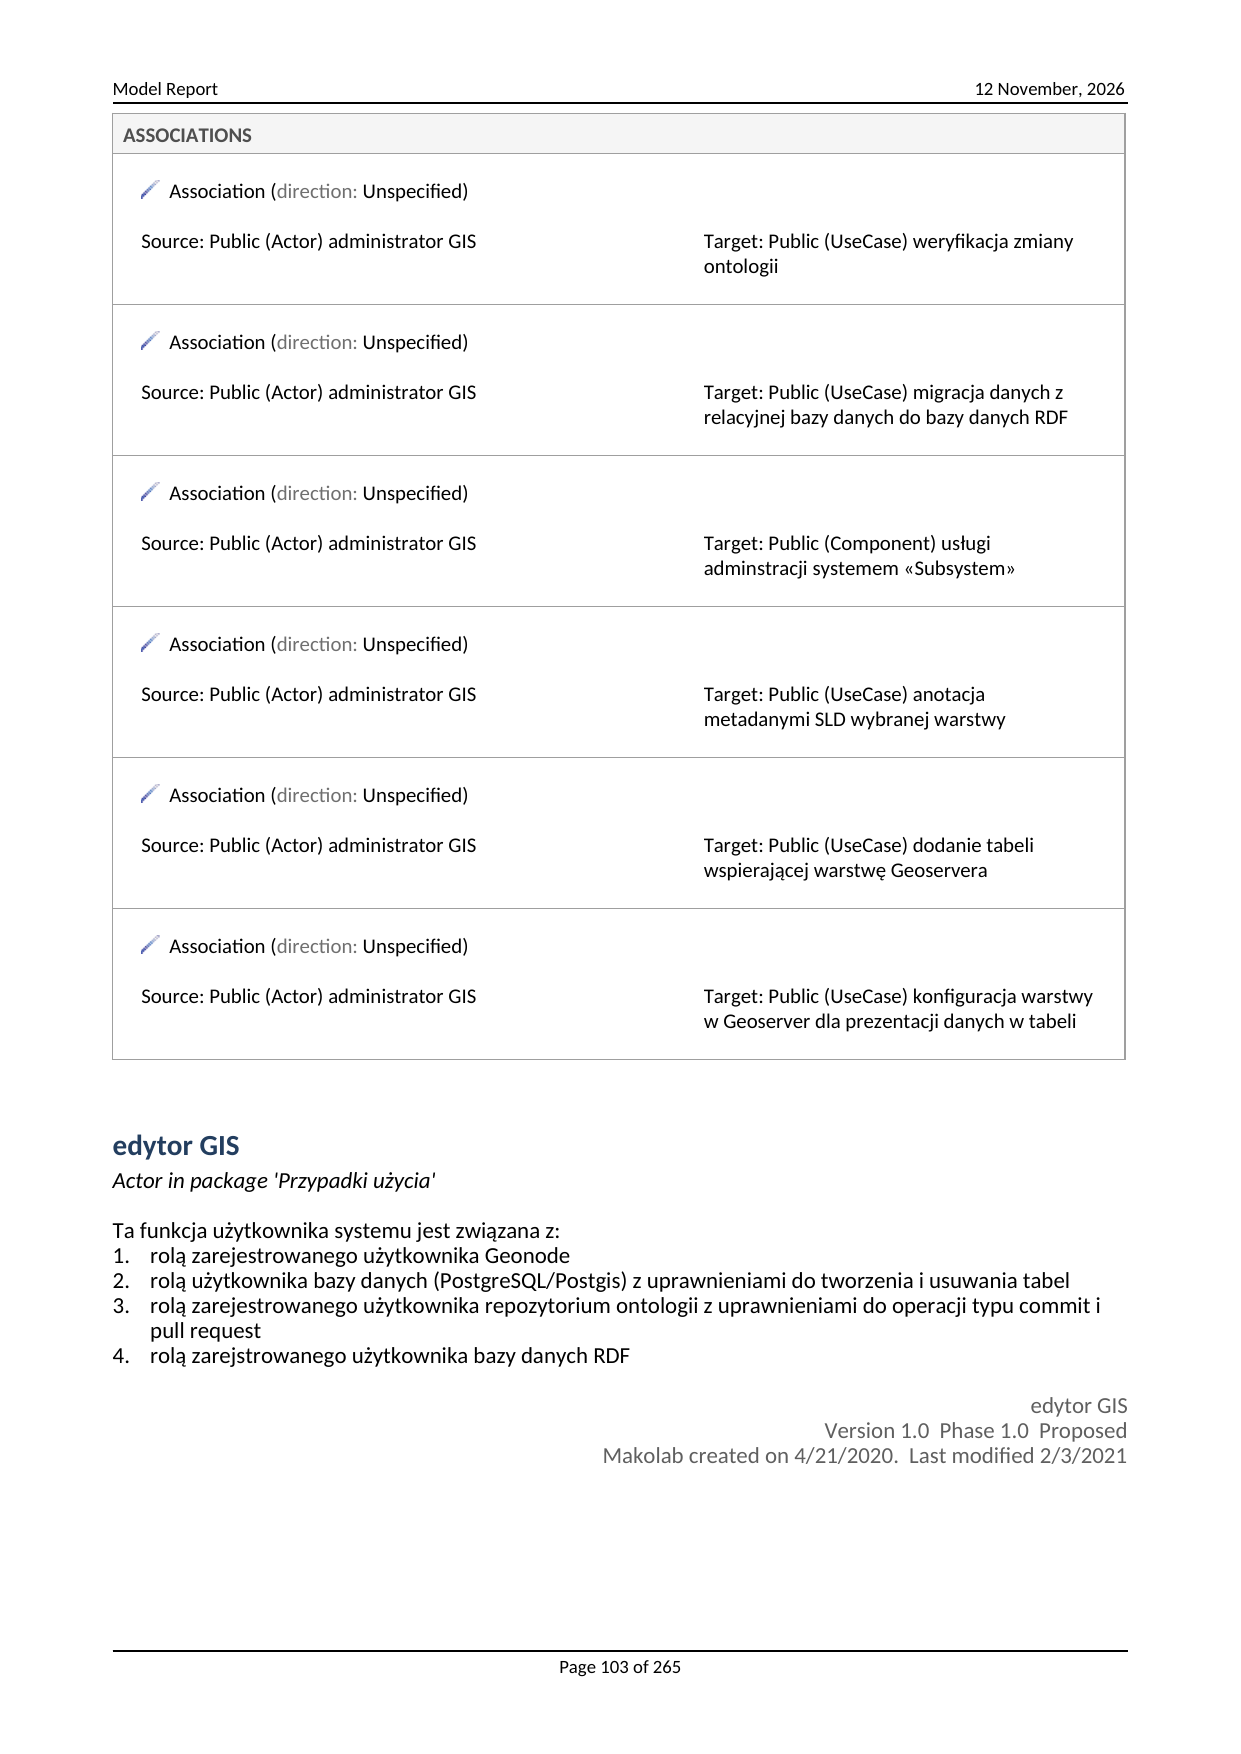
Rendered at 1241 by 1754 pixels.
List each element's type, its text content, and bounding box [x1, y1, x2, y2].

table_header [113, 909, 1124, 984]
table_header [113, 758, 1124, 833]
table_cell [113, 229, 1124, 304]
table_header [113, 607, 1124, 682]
list rolą użytkownika bazy danych (PostgreSQL/Postgis) z uprawnieniami do tworzenia i usuwania tabel [112, 1268, 1128, 1293]
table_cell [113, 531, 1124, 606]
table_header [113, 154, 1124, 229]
picture [141, 482, 160, 501]
picture [141, 935, 160, 954]
text Ta funkcja użytkownika systemu jest związana z: [112, 1218, 1128, 1243]
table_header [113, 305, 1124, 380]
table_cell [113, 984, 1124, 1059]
list rolą zarejstrowanego użytkownika bazy danych RDF [112, 1343, 1128, 1368]
picture [141, 784, 160, 803]
picture [141, 180, 160, 199]
text Makolab created on 4/21/2020. Last modified 2/3/2021 [112, 1443, 1128, 1468]
picture [141, 331, 160, 350]
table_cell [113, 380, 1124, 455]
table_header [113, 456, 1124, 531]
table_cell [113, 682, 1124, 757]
text Version 1.0 Phase 1.0 Proposed [112, 1418, 1128, 1443]
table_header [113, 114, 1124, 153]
text Actor in package 'Przypadki użycia' [112, 1168, 1128, 1193]
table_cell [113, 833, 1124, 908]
text edytor GIS [112, 1393, 1128, 1418]
list rolą zarejestrowanego użytkownika Geonode [112, 1243, 1128, 1268]
list rolą zarejestrowanego użytkownika repozytorium ontologii z uprawnieniami do operacji typu commit i pull request [112, 1293, 1128, 1343]
picture [141, 633, 160, 652]
subtitle edytor GIS [112, 1135, 1128, 1160]
